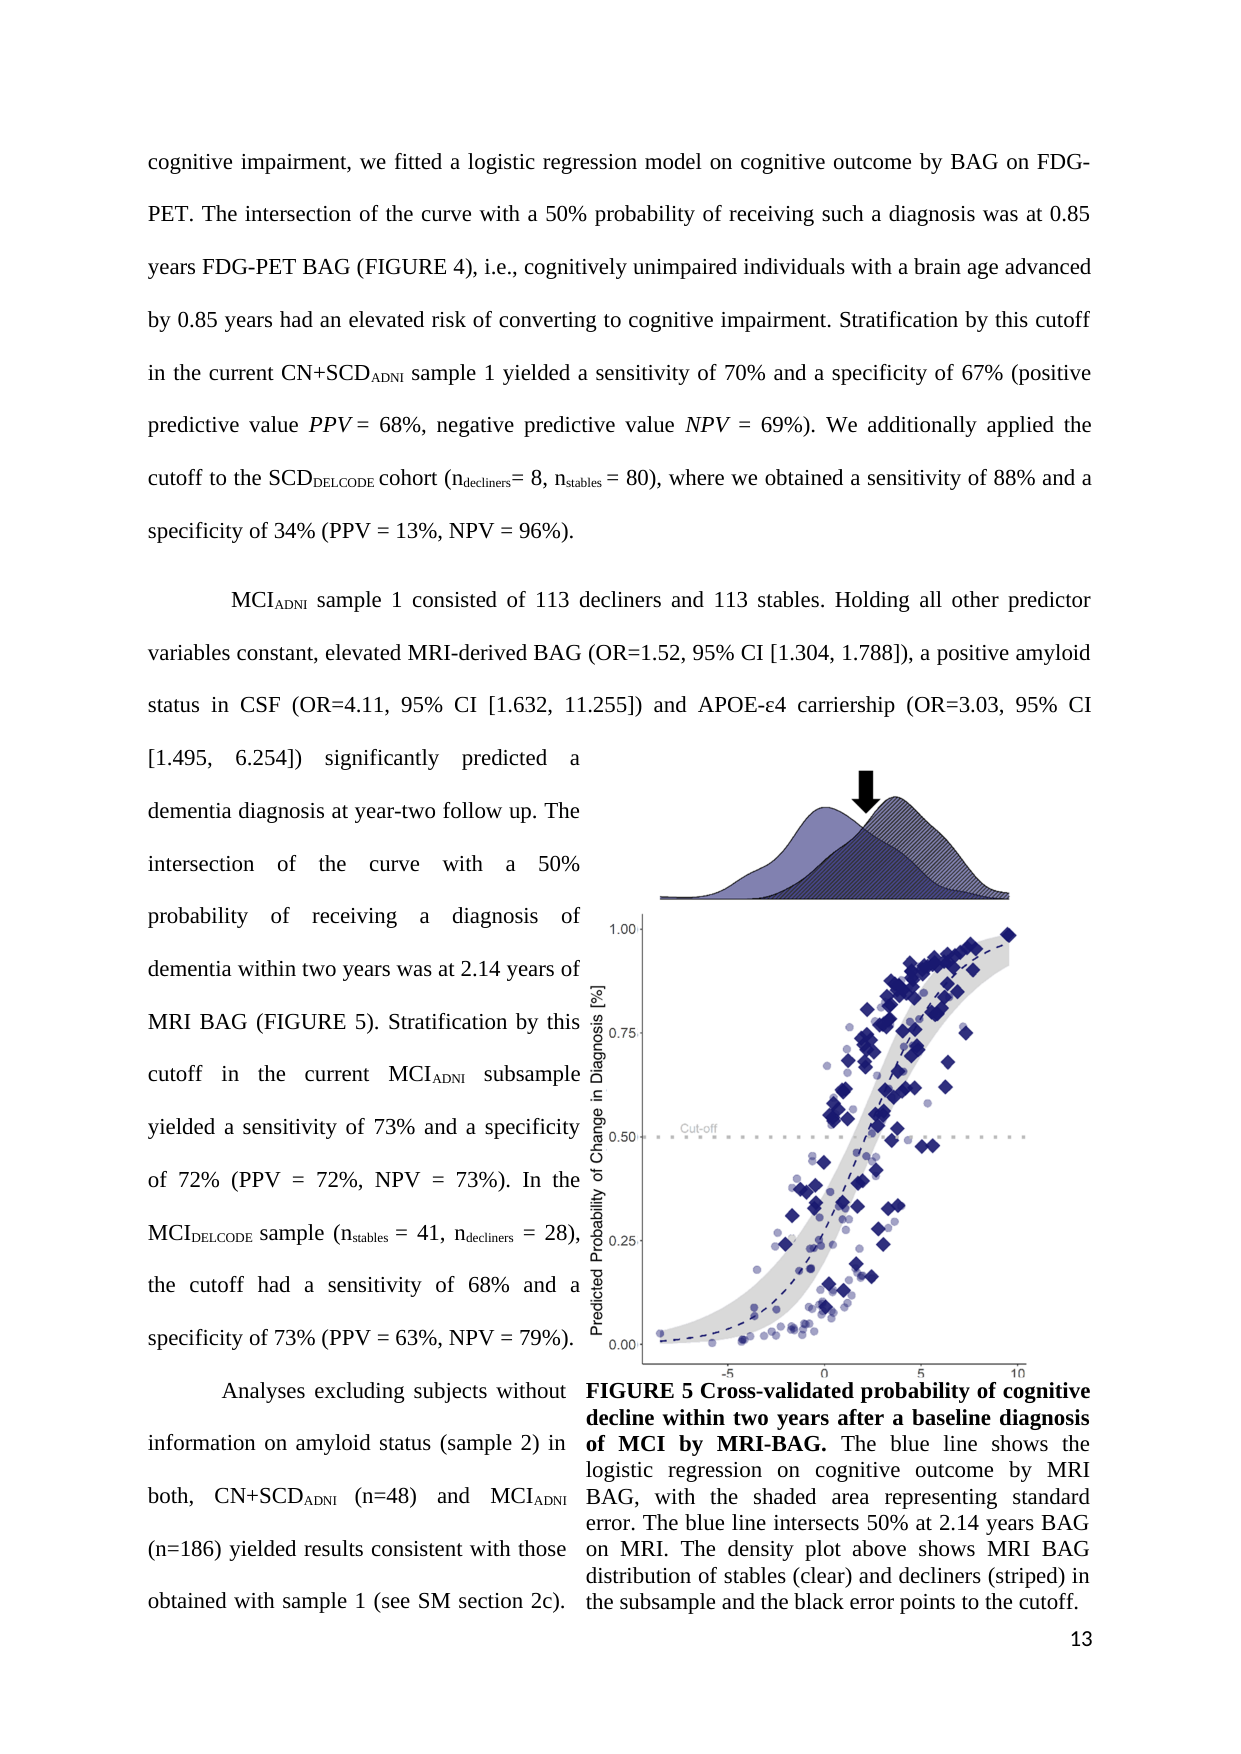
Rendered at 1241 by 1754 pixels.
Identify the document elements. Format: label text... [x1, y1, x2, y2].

picture [580, 1350, 1087, 1377]
text MCIADNI sample 1 consisted of 113 decliners and 113 stables. Holding all other predictor variables constant, elevated MRI-derived BAG (OR=1.52, 95% CI [1.304, 1.788]), a positive amyloid status in CSF (OR=4.11, 95% CI [1.632, 11.255]) and APOE-ε4 carriership (OR=3.03, 95% CI [1.495, 6.254]) significantly predicted a dementia diagnosis at year-two follow up. The intersection of the curve with a 50% probability of receiving a diagnosis of dementia within two years was at 2.14 years of MRI BAG (FIGURE 5). Stratification by this cutoff in the current MCIADNI subsample yielded a sensitivity of 73% and a specificity of 72% (PPV = 72%, NPV = 73%). In the MCIDELCODE sample (nstables = 41, ndecliners = 28), the cutoff had a sensitivity of 68% and a specificity of 73% (PPV = 63%, NPV = 79%). [148, 586, 1092, 1350]
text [148, 148, 1092, 543]
